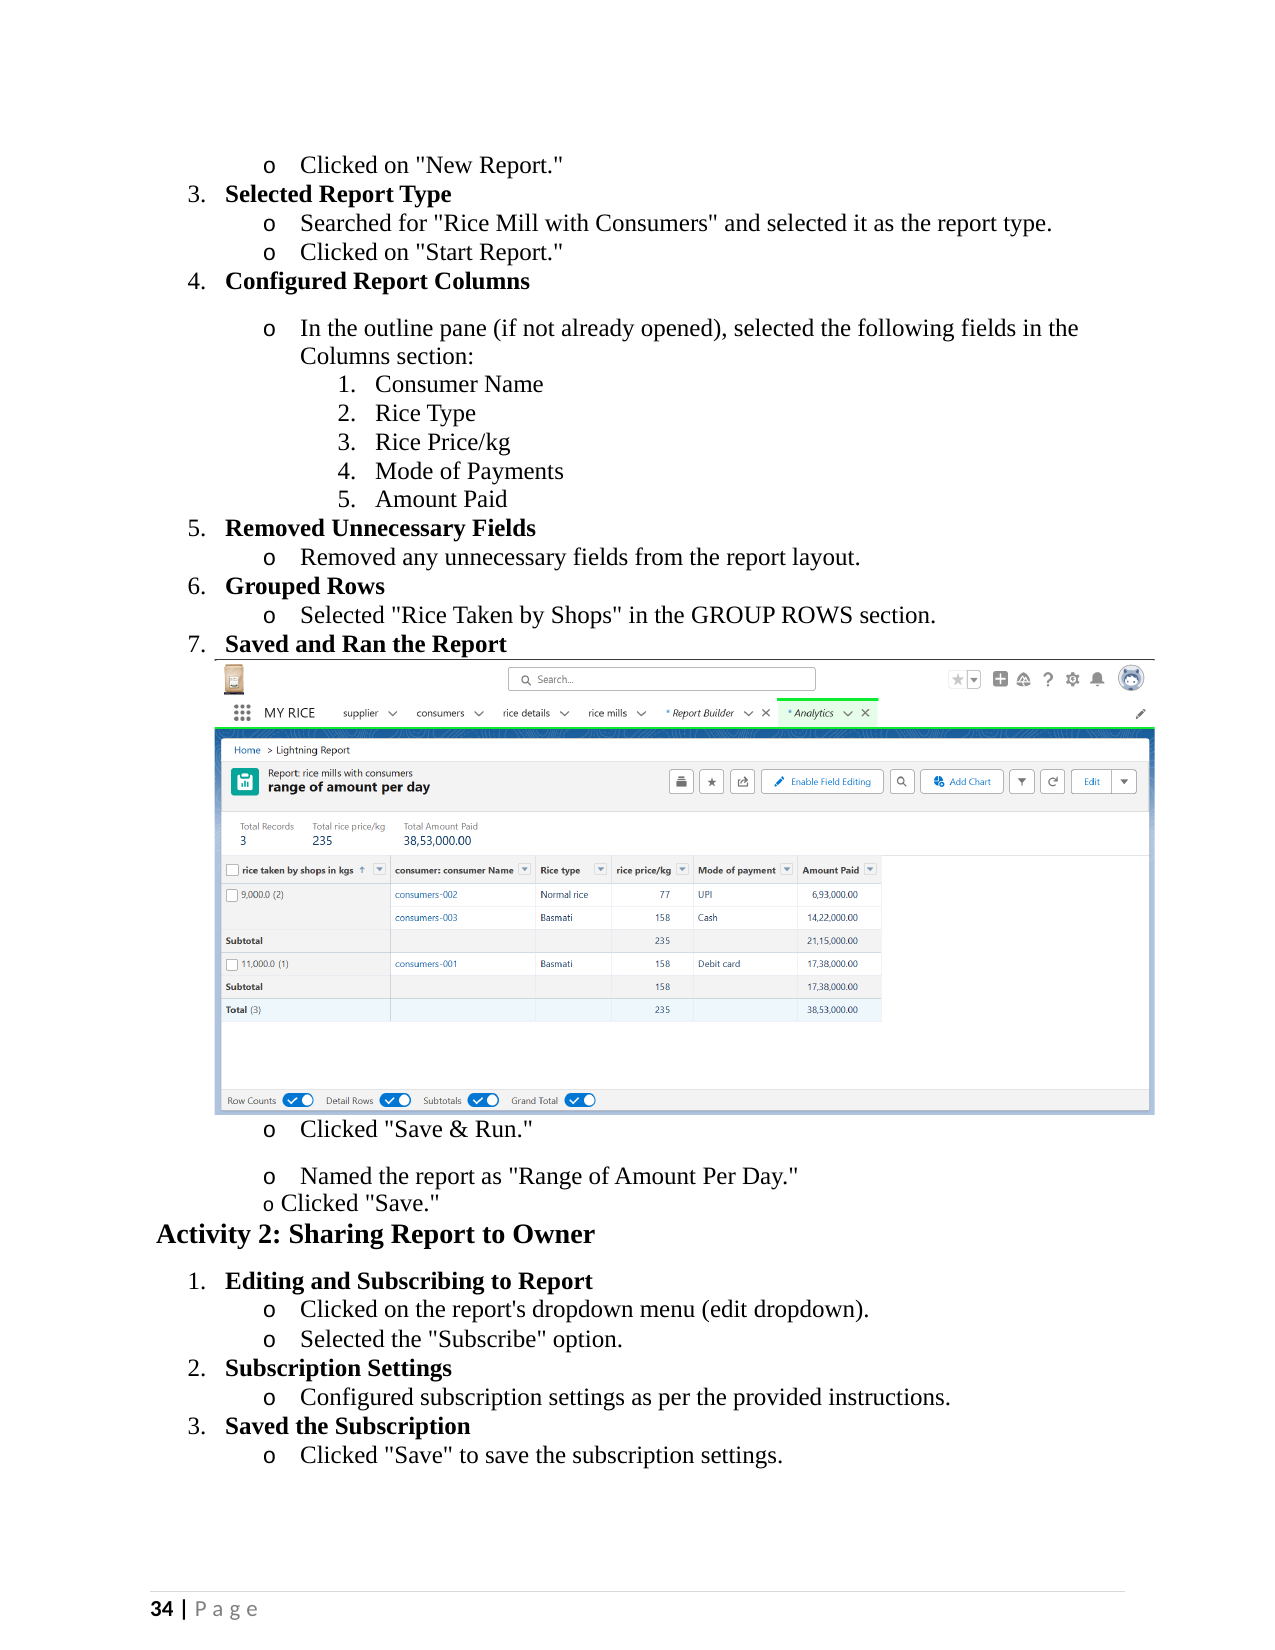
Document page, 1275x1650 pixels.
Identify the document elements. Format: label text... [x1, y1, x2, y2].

list Configured Report Columns [187, 266, 1125, 295]
list Rice Type [337, 398, 1125, 427]
list Searched for "Rice Mill with Consumers" and selected it as the report type. [262, 208, 1125, 237]
list Selected "Rice Taken by Shops" in the GROUP ROWS section. [262, 600, 1125, 629]
list Selected the "Subscribe" option. [262, 1324, 1125, 1353]
list Rice Price/kg [337, 427, 1125, 456]
picture [214, 659, 1155, 1115]
text Activity 2: Sharing Report to Owner [150, 1217, 1125, 1249]
list Named the report as "Range of Amount Per Day." [262, 1162, 802, 1190]
list Editing and Subscribing to Report [187, 1266, 1125, 1294]
list Configured subscription settings as per the provided instructions. [262, 1382, 1125, 1411]
list Clicked on the report's dropdown menu (edit dropdown). [262, 1294, 1125, 1324]
list Amount Paid [337, 484, 1125, 513]
list Clicked "Save & Run." [262, 1115, 1125, 1144]
list Removed Unnecessary Fields [187, 513, 1125, 542]
list Clicked on "New Report." [262, 150, 1125, 179]
list Subscription Settings [187, 1353, 1125, 1382]
list Mode of Payments [337, 456, 1125, 484]
list Selected Report Type [187, 179, 1125, 208]
list Clicked "Save" to save the subscription settings. [262, 1440, 1125, 1469]
list Removed any unnecessary fields from the report layout. [262, 542, 1125, 571]
list Clicked on "Start Report." [262, 237, 1125, 266]
text o Clicked "Save." [262, 1190, 802, 1217]
list Grouped Rows [187, 571, 1125, 600]
list Saved and Ran the Report [187, 629, 1125, 658]
list Saved the Subscription [187, 1411, 1125, 1440]
list Consumer Name [337, 369, 1125, 398]
list In the outline pane (if not already opened), selected the following fields in the Columns section: [262, 313, 1079, 369]
